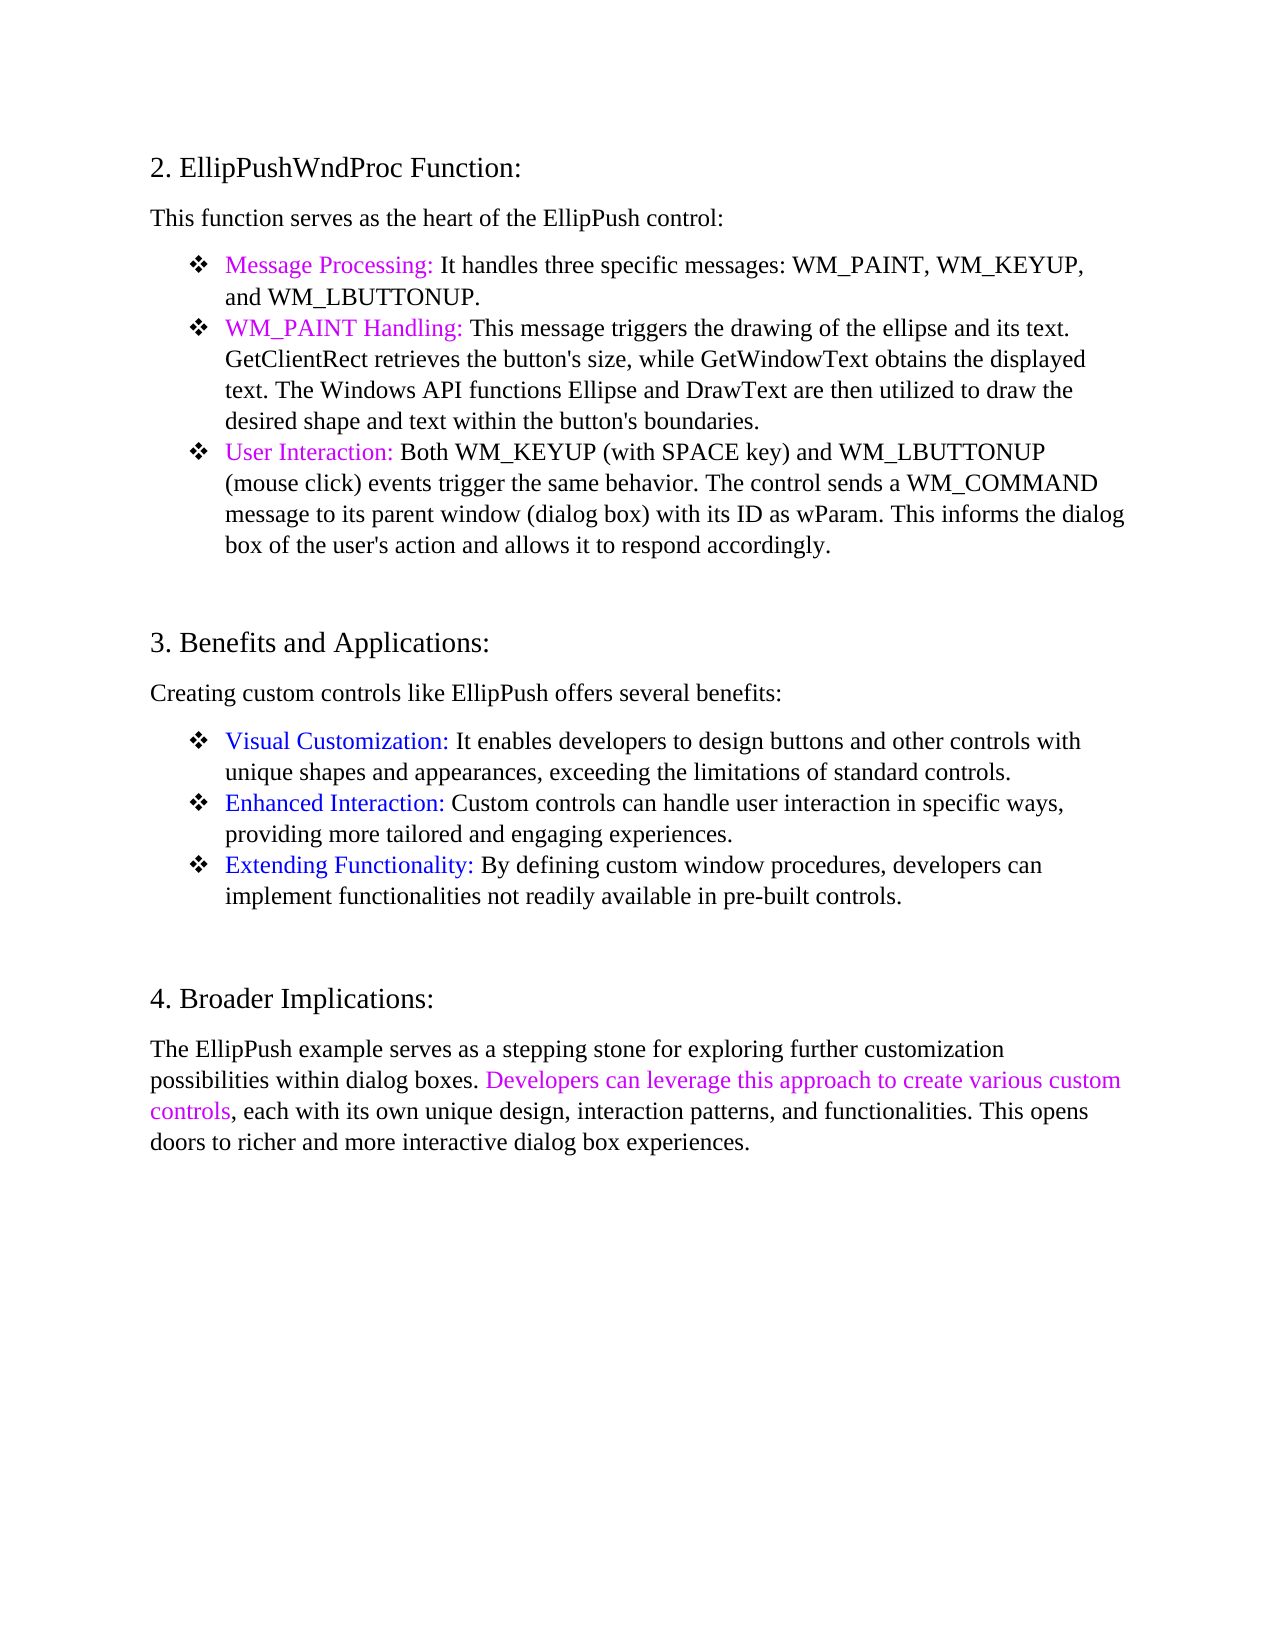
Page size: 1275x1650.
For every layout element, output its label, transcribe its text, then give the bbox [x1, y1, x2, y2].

text 3. Benefits and Applications: [150, 625, 1125, 659]
text 4. Broader Implications: [150, 982, 1125, 1015]
list Extending Functionality: By defining custom window procedures, developers can implement functionalities not readily available in pre-built controls. [187, 850, 1125, 910]
text This function serves as the heart of the EllipPush control: [150, 203, 1125, 232]
list Visual Customization: It enables developers to design buttons and other controls with unique shapes and appearances, exceeding the limitations of standard controls. [187, 726, 1125, 786]
list User Interaction: Both WM_KEYUP (with SPACE key) and WM_LBUTTONUP (mouse click) events trigger the same behavior. The control sends a WM_COMMAND message to its parent window (dialog box) with its ID as wParam. This informs the dialog box of the user's action and allows it to respond accordingly. [187, 437, 1125, 559]
text Creating custom controls like EllipPush offers several benefits: [150, 678, 1125, 707]
text 2. EllipPushWndProc Function: [150, 150, 1125, 183]
list WM_PAINT Handling: This message triggers the drawing of the ellipse and its text. GetClientRect retrieves the button's size, while GetWindowText obtains the displayed text. The Windows API functions Ellipse and DrawText are then utilized to draw the desired shape and text within the button's boundaries. [187, 313, 1125, 434]
list Message Processing: It handles three specific messages: WM_PAINT, WM_KEYUP, and WM_LBUTTONUP. [187, 251, 1125, 310]
text The EllipPush example serves as a stepping stone for exploring further customization possibilities within dialog boxes. Developers can leverage this approach to create various custom controls, each with its own unique design, interaction patterns, and functionalities. This opens doors to richer and more interactive dialog box experiences. [150, 1034, 1125, 1156]
list Enhanced Interaction: Custom controls can handle user interaction in specific ways, providing more tailored and engaging experiences. [187, 788, 1125, 848]
